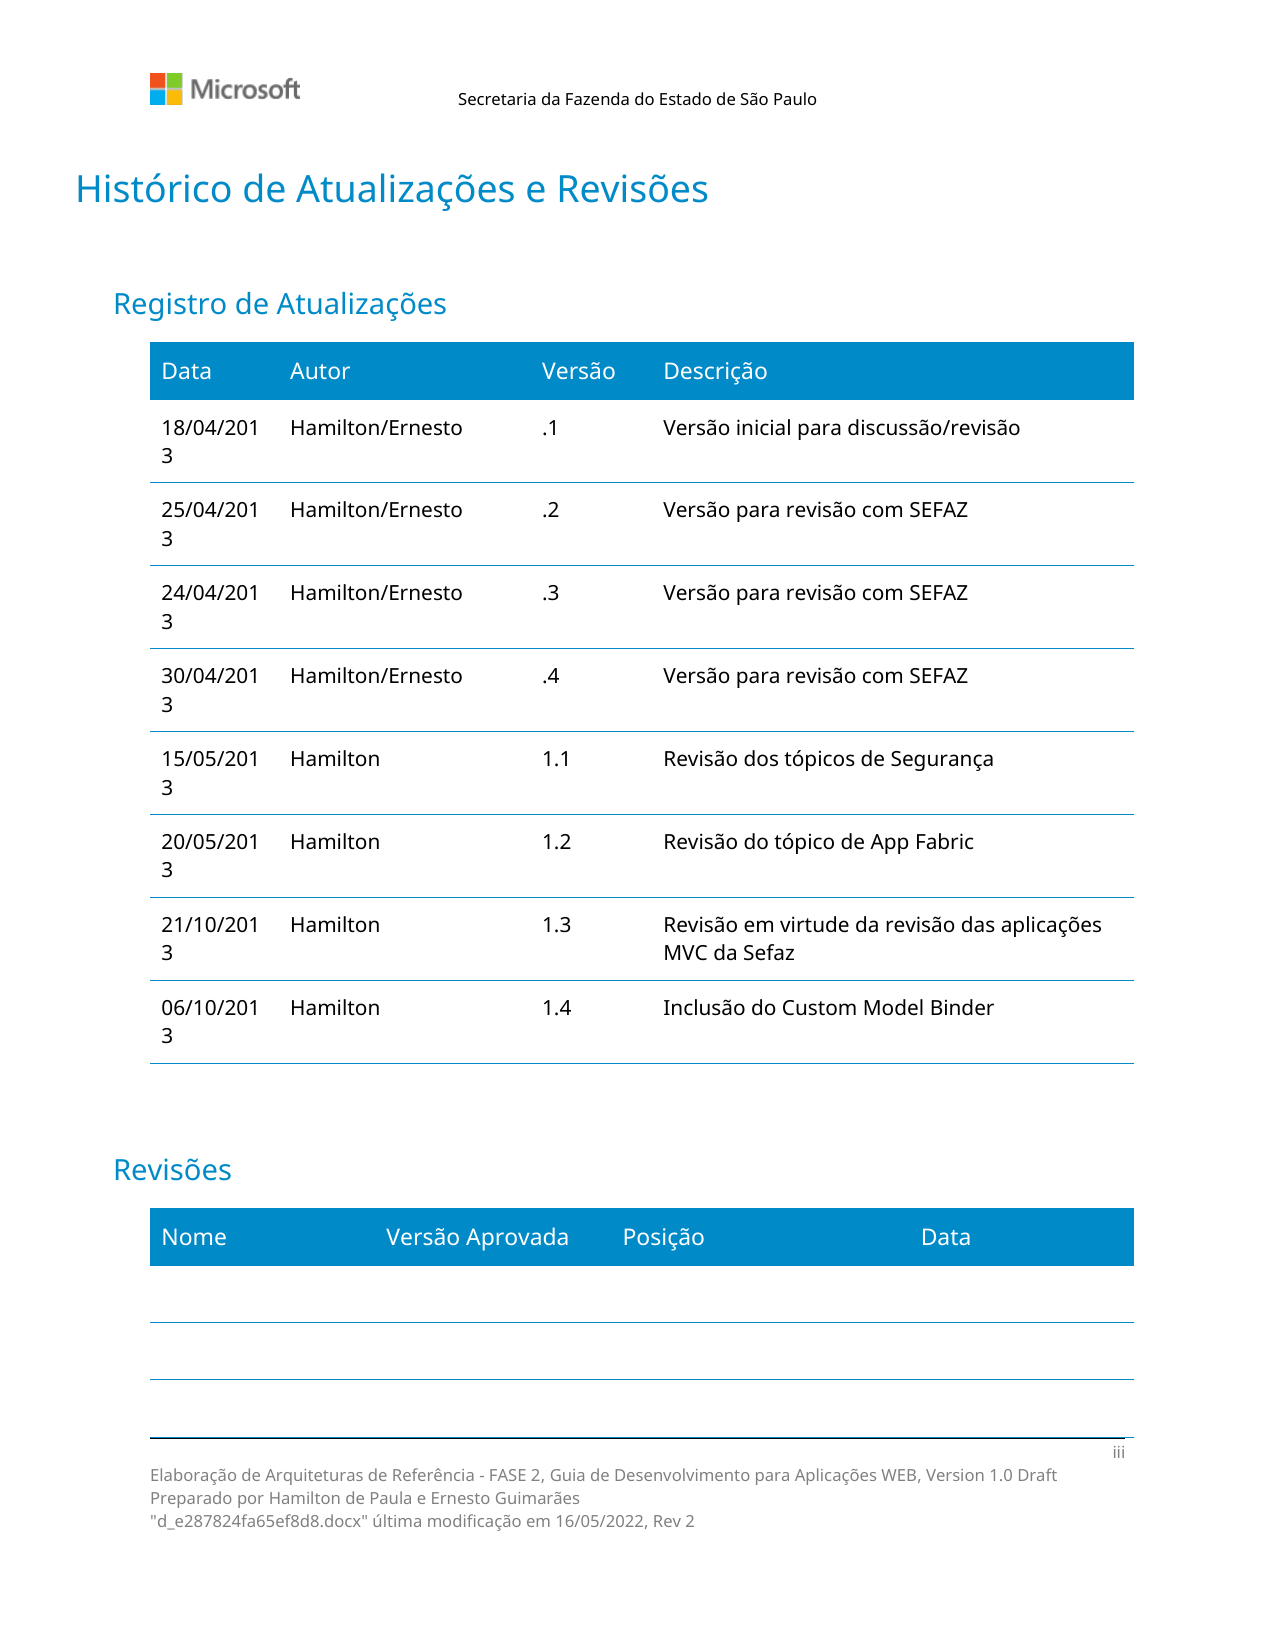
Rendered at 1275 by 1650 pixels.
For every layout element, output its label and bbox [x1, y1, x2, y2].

picture [150, 73, 300, 106]
